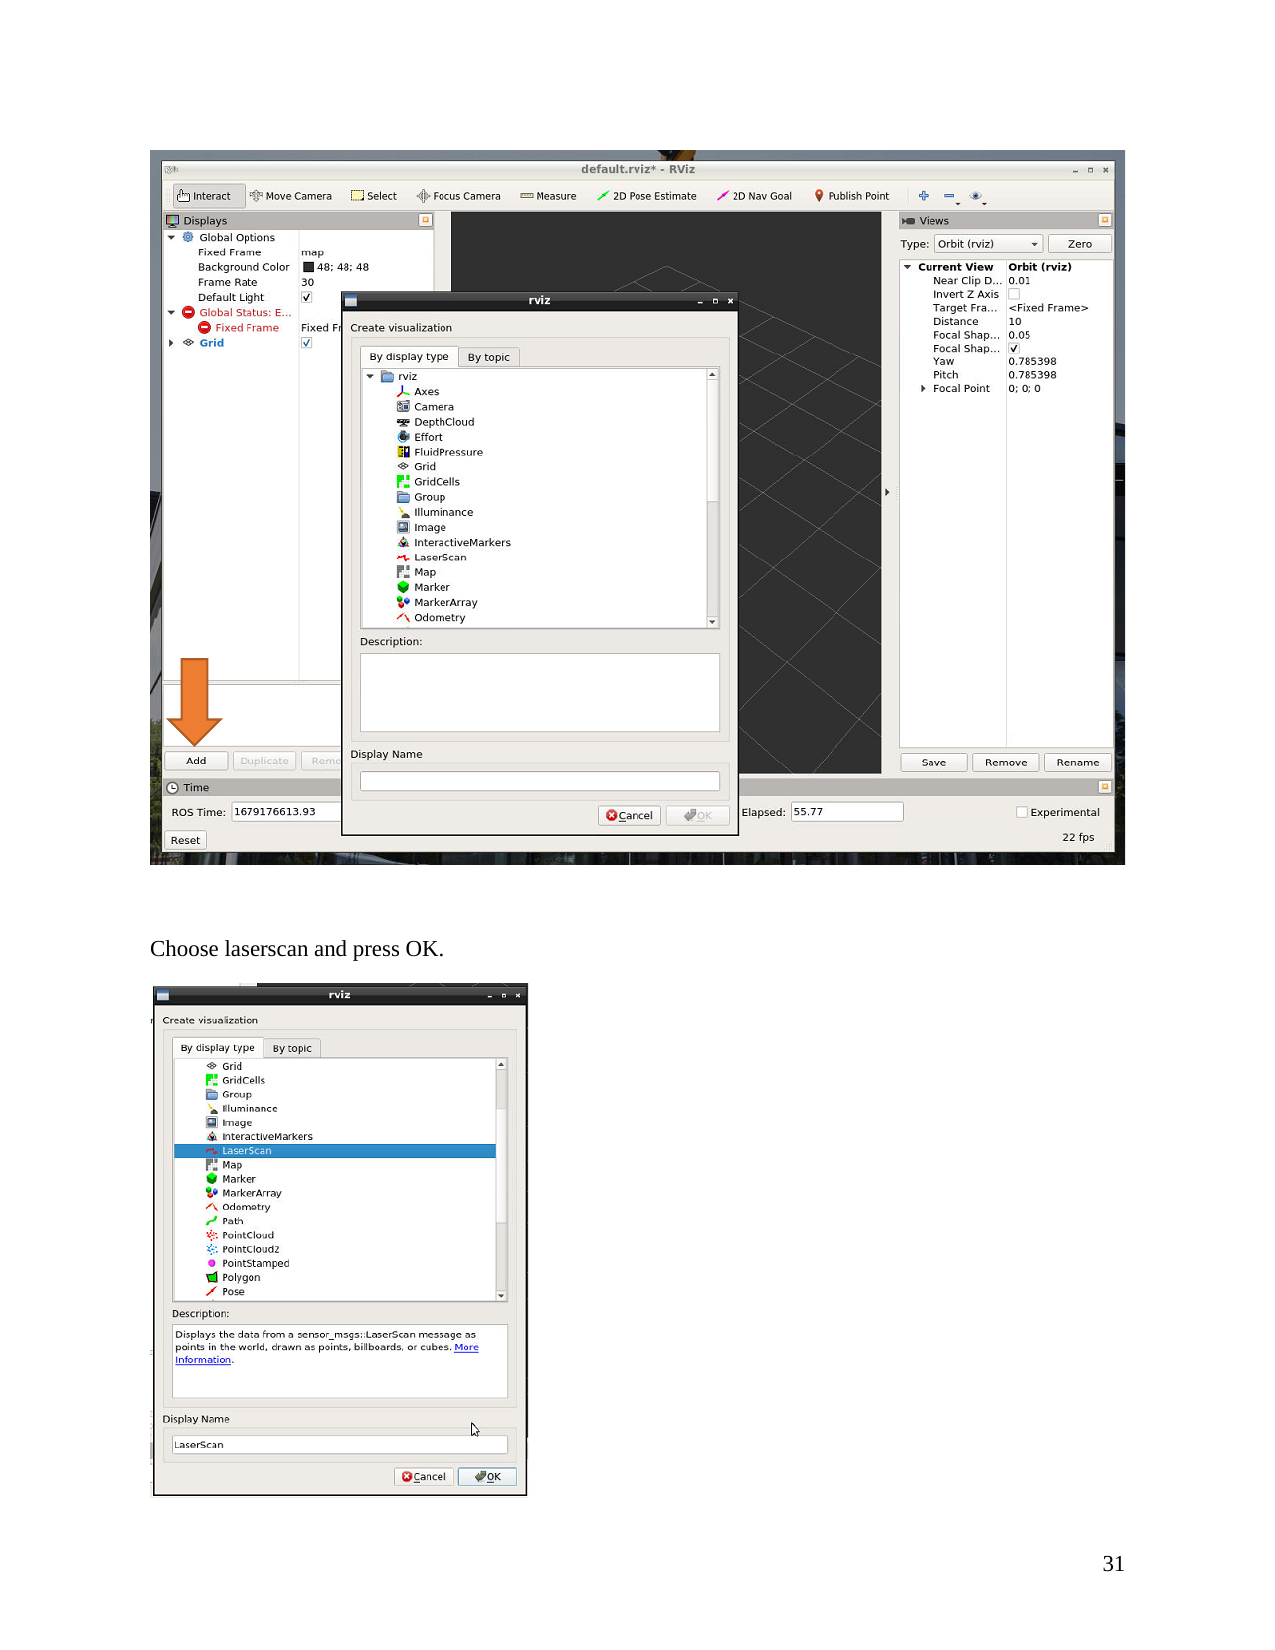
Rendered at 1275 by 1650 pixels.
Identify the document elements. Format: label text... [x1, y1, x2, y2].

text Choose laserscan and press OK. [150, 935, 1125, 961]
picture [150, 150, 1125, 865]
picture [150, 983, 529, 1498]
